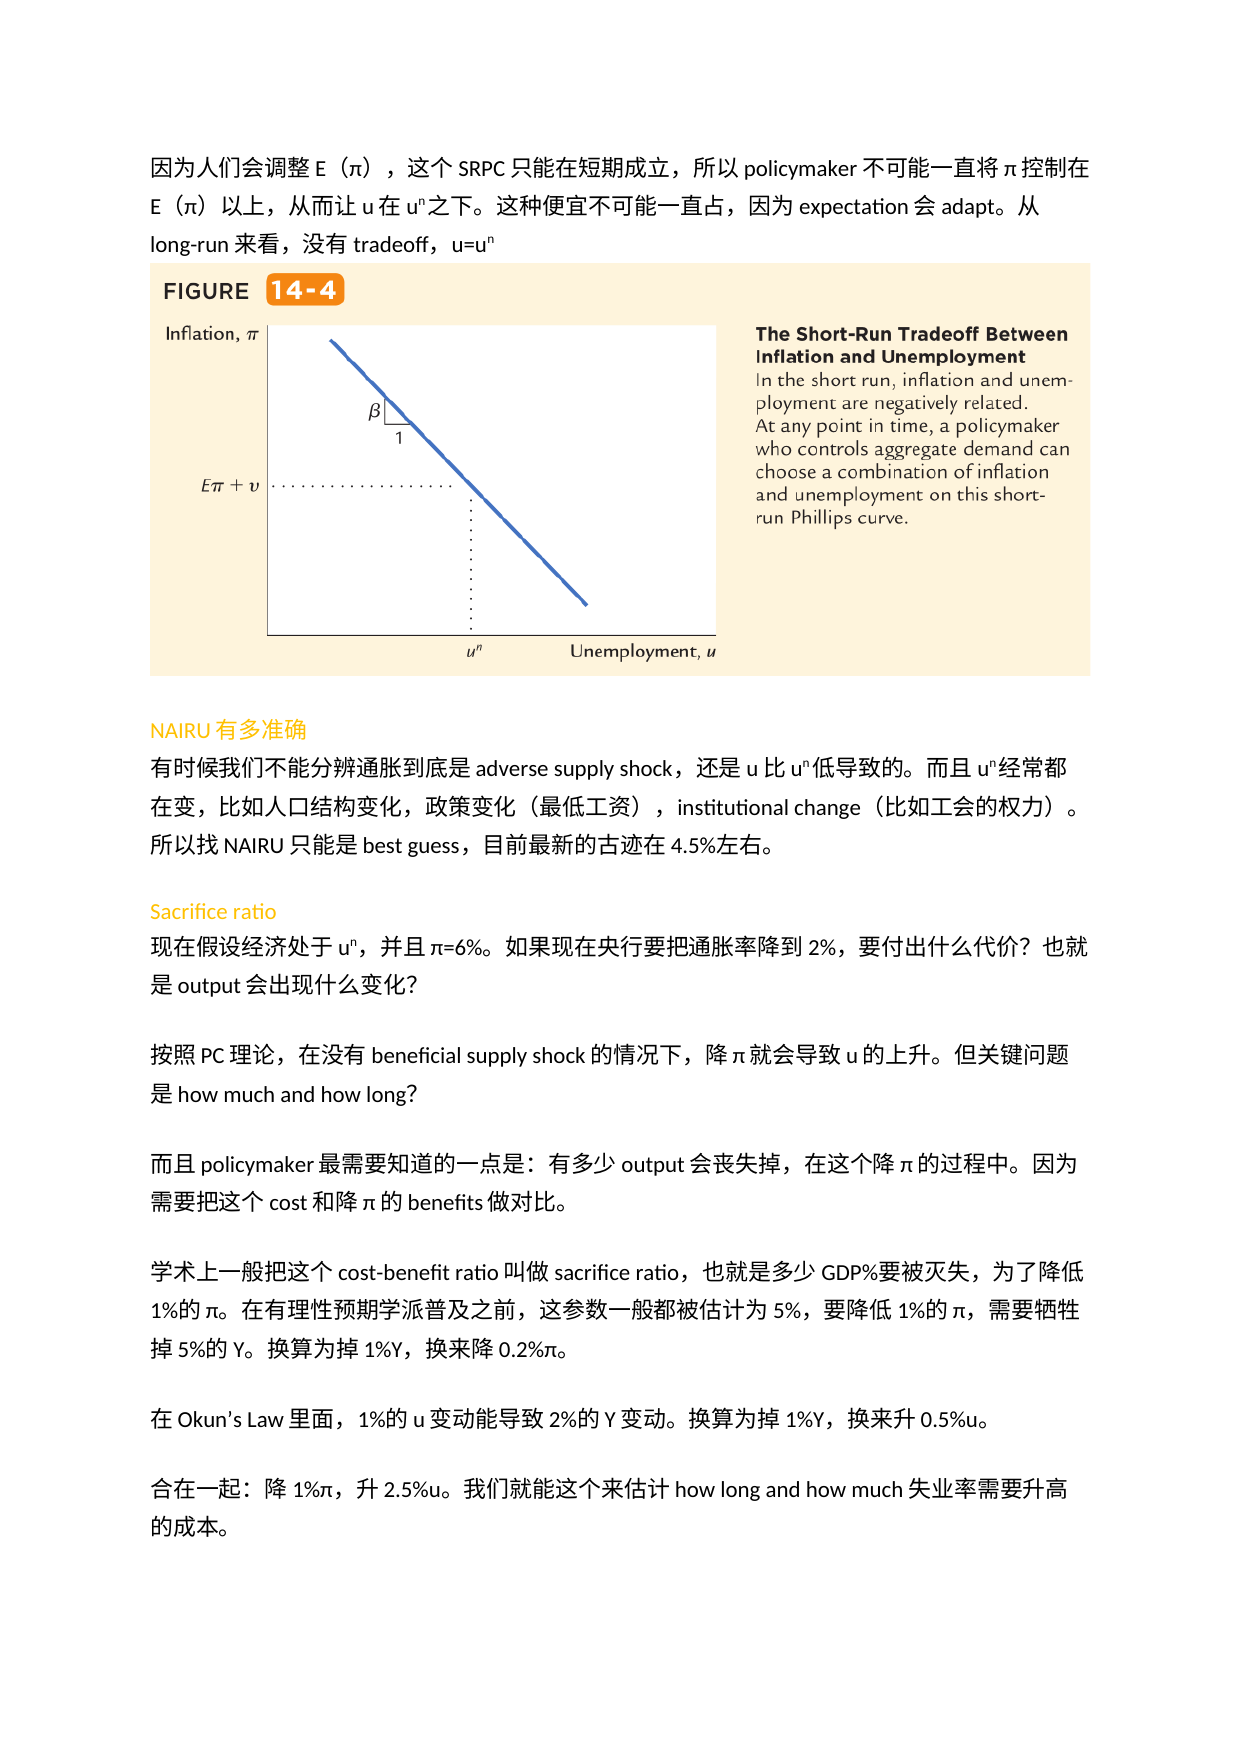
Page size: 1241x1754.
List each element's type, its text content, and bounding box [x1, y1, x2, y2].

text 按照PC理论，在没有beneficial supply shock的情况下，降π就会导致u的上升。但关键问题是how much and how long？ [150, 1037, 1090, 1109]
text 学术上一般把这个cost-benefit ratio叫做sacrifice ratio，也就是多少GDP%要被灭失，为了降低1%的π。在有理性预期学派普及之前，这参数一般都被估计为5%，要降低1%的π，需要牺牲掉5%的Y。换算为掉1%Y，换来降0.2%π。 [150, 1254, 1090, 1364]
text 在Okun’s Law里面，1%的u变动能导致2%的Y变动。换算为掉1%Y，换来升0.5%u。 [150, 1401, 1090, 1434]
text 合在一起：降1%π，升2.5%u。我们就能这个来估计how long and how much失业率需要升高的成本。 [150, 1471, 1090, 1542]
text 而且policymaker最需要知道的一点是：有多少output会丧失掉，在这个降π的过程中。因为需要把这个cost和降π的benefits做对比。 [150, 1146, 1090, 1217]
text 现在假设经济处于un，并且π=6%。如果现在央行要把通胀率降到2%，要付出什么代价？也就是output会出现什么变化？ [150, 929, 1090, 1000]
text 因为人们会调整E（π），这个SRPC只能在短期成立，所以policymaker不可能一直将π控制在E（π）以上，从而让u在un之下。这种便宜不可能一直占，因为expectation会adapt。从long-run来看，没有tradeoff，u=un [150, 150, 1090, 263]
text NAIRU有多准确 [150, 712, 1090, 745]
picture [150, 263, 1091, 676]
text 有时候我们不能分辨通胀到底是adverse supply shock，还是u比un低导致的。而且un经常都在变，比如人口结构变化，政策变化（最低工资），institutional change（比如工会的权力）。所以找NAIRU只能是best guess，目前最新的古迹在4.5%左右。 [150, 750, 1090, 860]
text Sacrifice ratio [150, 897, 1090, 925]
